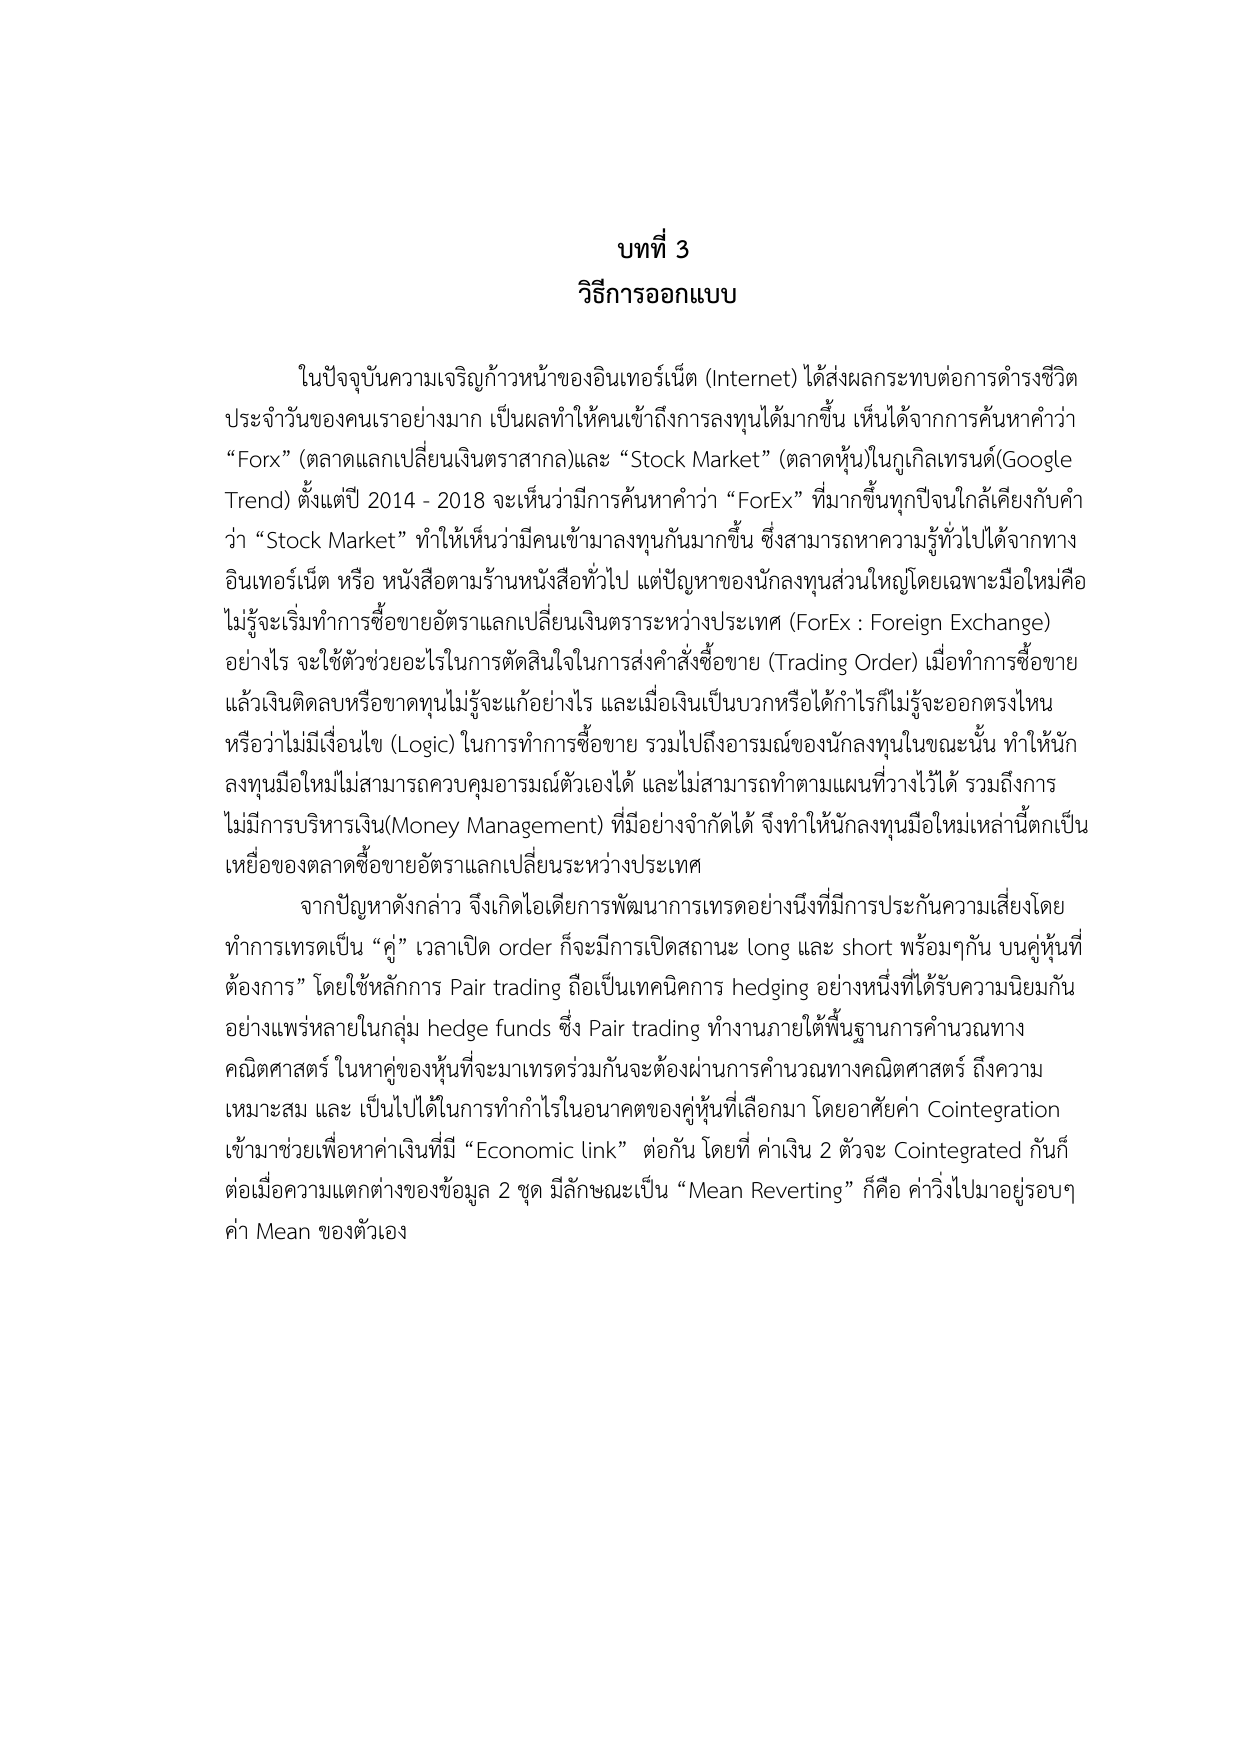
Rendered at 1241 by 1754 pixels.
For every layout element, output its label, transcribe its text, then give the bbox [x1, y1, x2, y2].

text ในปัจจุบันความเจริญก้าวหน้าของอินเทอร์เน็ต (Internet) ได้ส่งผลกระทบต่อการดำรงชีวิตประจำวันของคนเราอย่างมาก เป็นผลทำให้คนเข้าถึงการลงทุนได้มากขึ้น เห็นได้จากการค้นหาคำว่า “Forx” (ตลาดแลกเปลี่ยนเงินตราสากล)และ “Stock Market” (ตลาดหุ้น)ในกูเกิลเทรนด์(Google Trend) ตั้งแต่ปี 2014 - 2018 จะเห็นว่ามีการค้นหาคำว่า “ForEx” ที่มากขึ้นทุกปีจนใกล้เคียงกับคำว่า “Stock Market” ทำให้เห็นว่ามีคนเข้ามาลงทุนกันมากขึ้น ซึ่งสามารถหาความรู้ทั่วไปได้จากทางอินเทอร์เน็ต หรือ หนังสือตามร้านหนังสือทั่วไป แต่ปัญหาของนักลงทุนส่วนใหญ่โดยเฉพาะมือใหม่คือ ไม่รู้จะเริ่มทำการซื้อขายอัตราแลกเปลี่ยนเงินตราระหว่างประเทศ (ForEx : Foreign Exchange) อย่างไร จะใช้ตัวช่วยอะไรในการตัดสินใจในการส่งคำสั่งซื้อขาย (Trading Order) เมื่อทำการซื้อขายแล้วเงินติดลบหรือขาดทุนไม่รู้จะแก้อย่างไร และเมื่อเงินเป็นบวกหรือได้กำไรก็ไม่รู้จะออกตรงไหน หรือว่าไม่มีเงื่อนไข (Logic) ในการทำการซื้อขาย รวมไปถึงอารมณ์ของนักลงทุนในขณะนั้น ทำให้นักลงทุนมือใหม่ไม่สามารถควบคุมอารมณ์ตัวเองได้ และไม่สามารถทำตามแผนที่วางไว้ได้ รวมถึงการไม่มีการบริหารเงิน(Money Management) ที่มีอย่างจำกัดได้ จึงทำให้นักลงทุนมือใหม่เหล่านี้ตกเป็นเหยื่อของตลาดซื้อขายอัตราแลกเปลี่ยนระหว่างประเทศ [225, 357, 1090, 882]
text บทที่ 3 วิธีการออกแบบ [225, 225, 1090, 313]
text จากปัญหาดังกล่าว จึงเกิดไอเดียการพัฒนาการเทรดอย่างนึงที่มีการประกันความเสี่ยงโดยทำการเทรดเป็น “คู่” เวลาเปิด order ก็จะมีการเปิดสถานะ long และ short พร้อมๆกัน บนคู่หุ้นที่ต้องการ” โดยใช้หลักการ Pair trading ถือเป็นเทคนิคการ hedging อย่างหนึ่งที่ได้รับความนิยมกันอย่างแพร่หลายในกลุ่ม hedge funds ซึ่ง Pair trading ทำงานภายใต้พื้นฐานการคำนวณทางคณิตศาสตร์ ในหาคู่ของหุ้นที่จะมาเทรดร่วมกันจะต้องผ่านการคำนวณทางคณิตศาสตร์ ถึงความเหมาะสม และ เป็นไปได้ในการทำกำไรในอนาคตของคู่หุ้นที่เลือกมา โดยอาศัยค่า Cointegration เข้ามาช่วยเพื่อหาค่าเงินที่มี “Economic link” ต่อกัน โดยที่ ค่าเงิน 2 ตัวจะ Cointegrated กันก็ต่อเมื่อความแตกต่างของข้อมูล 2 ชุด มีลักษณะเป็น “Mean Reverting” ก็คือ ค่าวิ่งไปมาอยู่รอบๆ ค่า Mean ของตัวเอง [225, 885, 1090, 1248]
